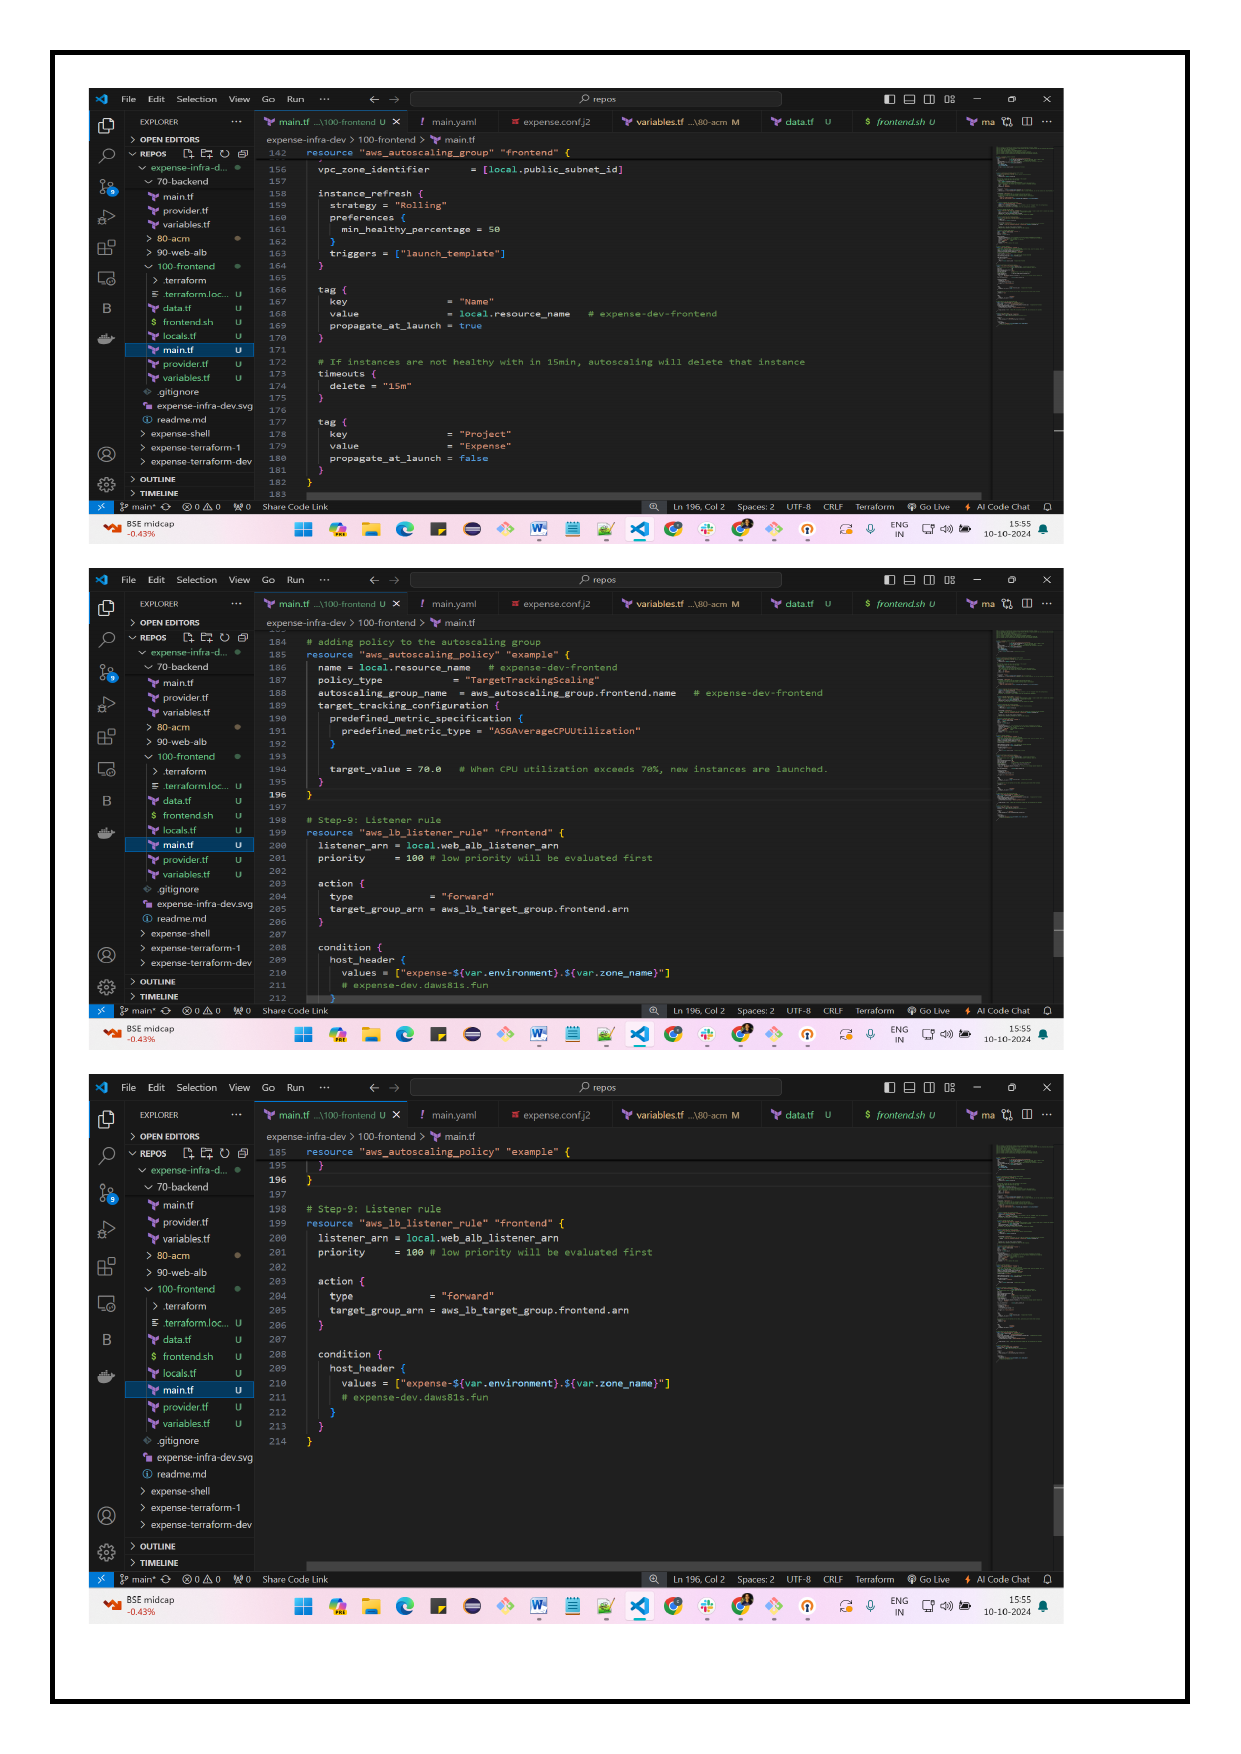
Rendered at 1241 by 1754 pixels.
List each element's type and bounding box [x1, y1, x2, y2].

picture [88, 88, 1064, 544]
picture [88, 1074, 1064, 1624]
picture [88, 568, 1064, 1050]
